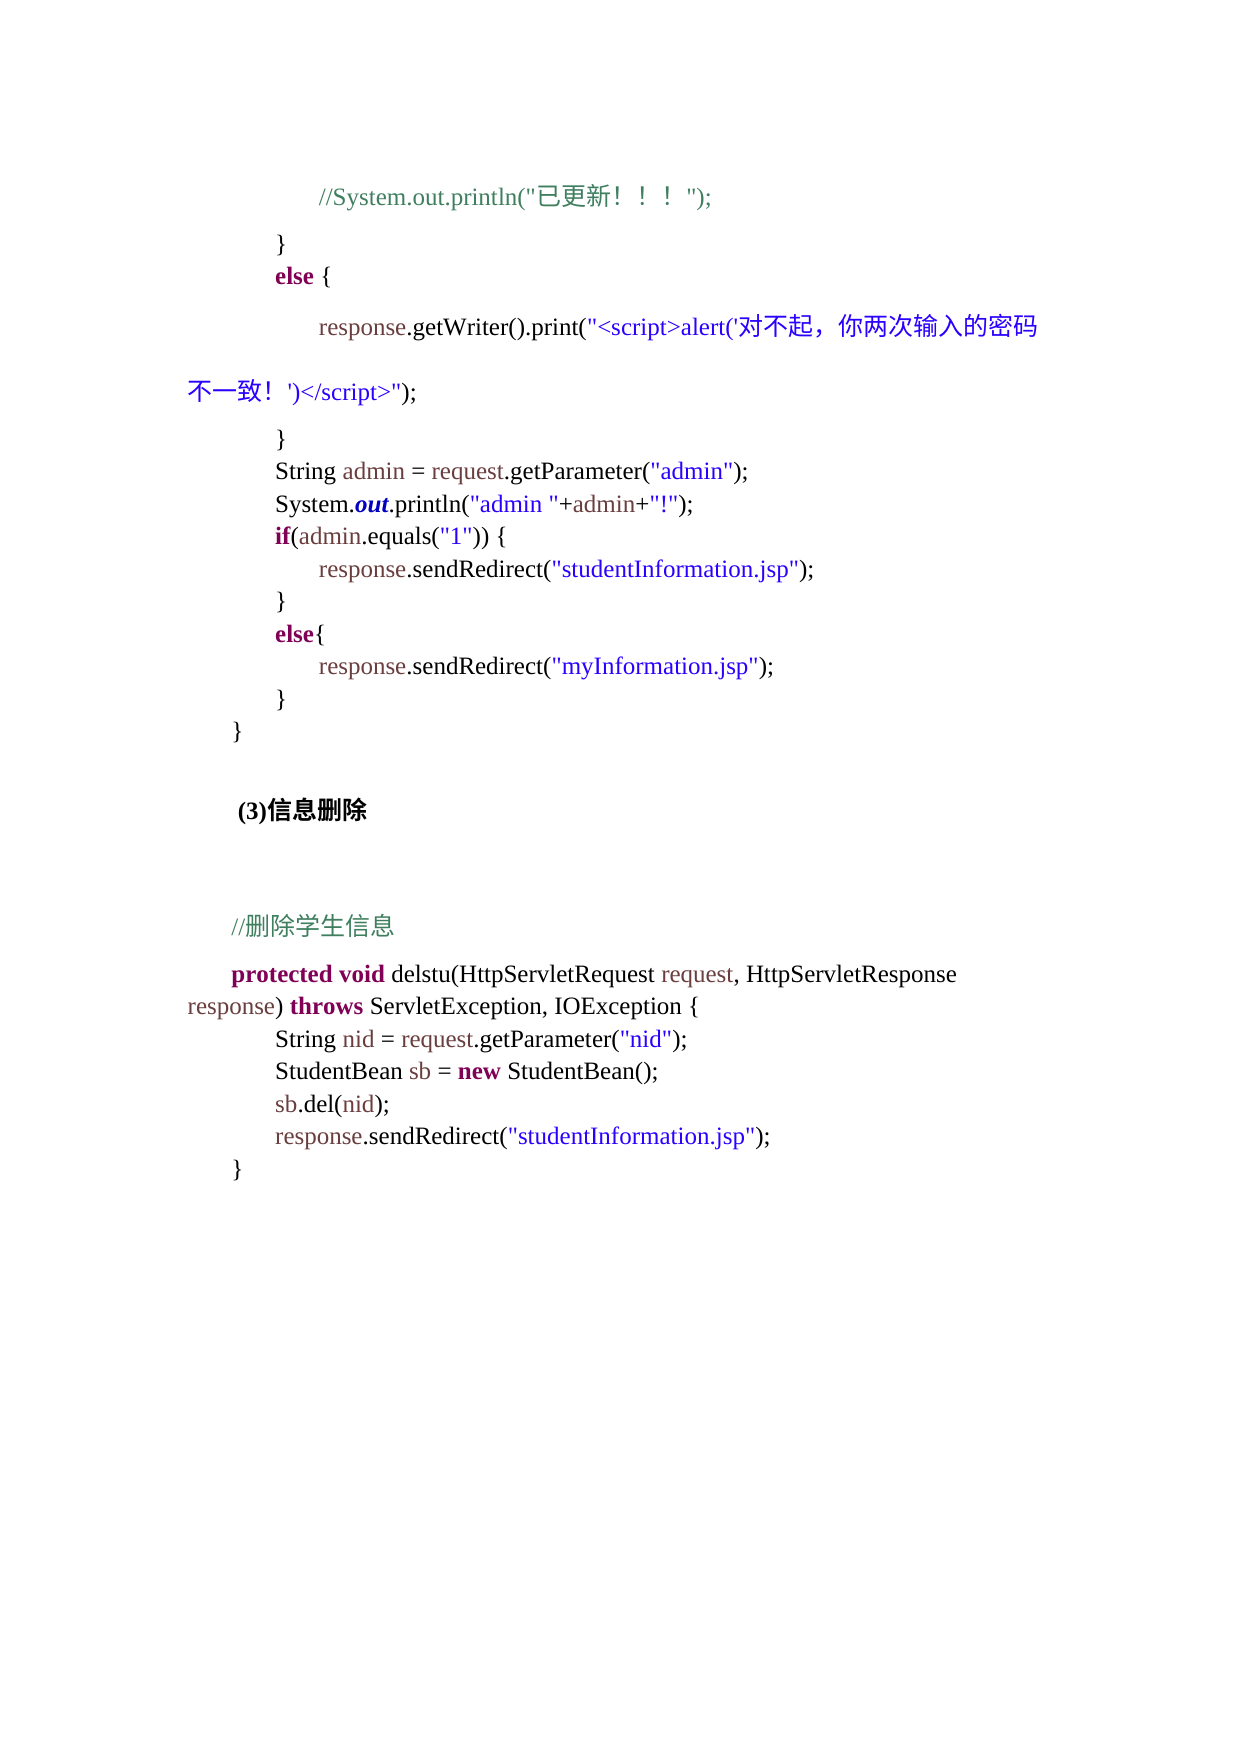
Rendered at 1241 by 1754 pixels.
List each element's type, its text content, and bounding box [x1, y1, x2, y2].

text StudentBean sb = new StudentBean(); [187, 1054, 1053, 1087]
text //System.out.println("已更新！！！"); [187, 162, 1053, 227]
text response.sendRedirect("myInformation.jsp"); [187, 649, 1053, 682]
text protected void delstu(HttpServletRequest request, HttpServletResponse response) throws ServletException, IOException { [187, 957, 1053, 1022]
text } [187, 1152, 1053, 1184]
text } [187, 422, 1053, 454]
text } [187, 584, 1053, 617]
text sb.del(nid); [187, 1087, 1053, 1119]
subtitle (3)信息删除 [187, 776, 1053, 841]
text System.out.println("admin "+admin+"!"); [187, 487, 1053, 519]
text } [187, 714, 1053, 747]
text String admin = request.getParameter("admin"); [187, 454, 1053, 487]
text response.sendRedirect("studentInformation.jsp"); [187, 1119, 1053, 1152]
text String nid = request.getParameter("nid"); [187, 1022, 1053, 1054]
text else { [187, 259, 1053, 292]
text //删除学生信息 [187, 892, 1053, 957]
text else{ [187, 617, 1053, 649]
text response.getWriter().print("<script>alert('对不起，你两次输入的密码不一致！')</script>"); [187, 292, 1053, 422]
text } [187, 227, 1053, 259]
text response.sendRedirect("studentInformation.jsp"); [187, 552, 1053, 584]
text } [187, 682, 1053, 714]
text if(admin.equals("1")) { [187, 519, 1053, 552]
